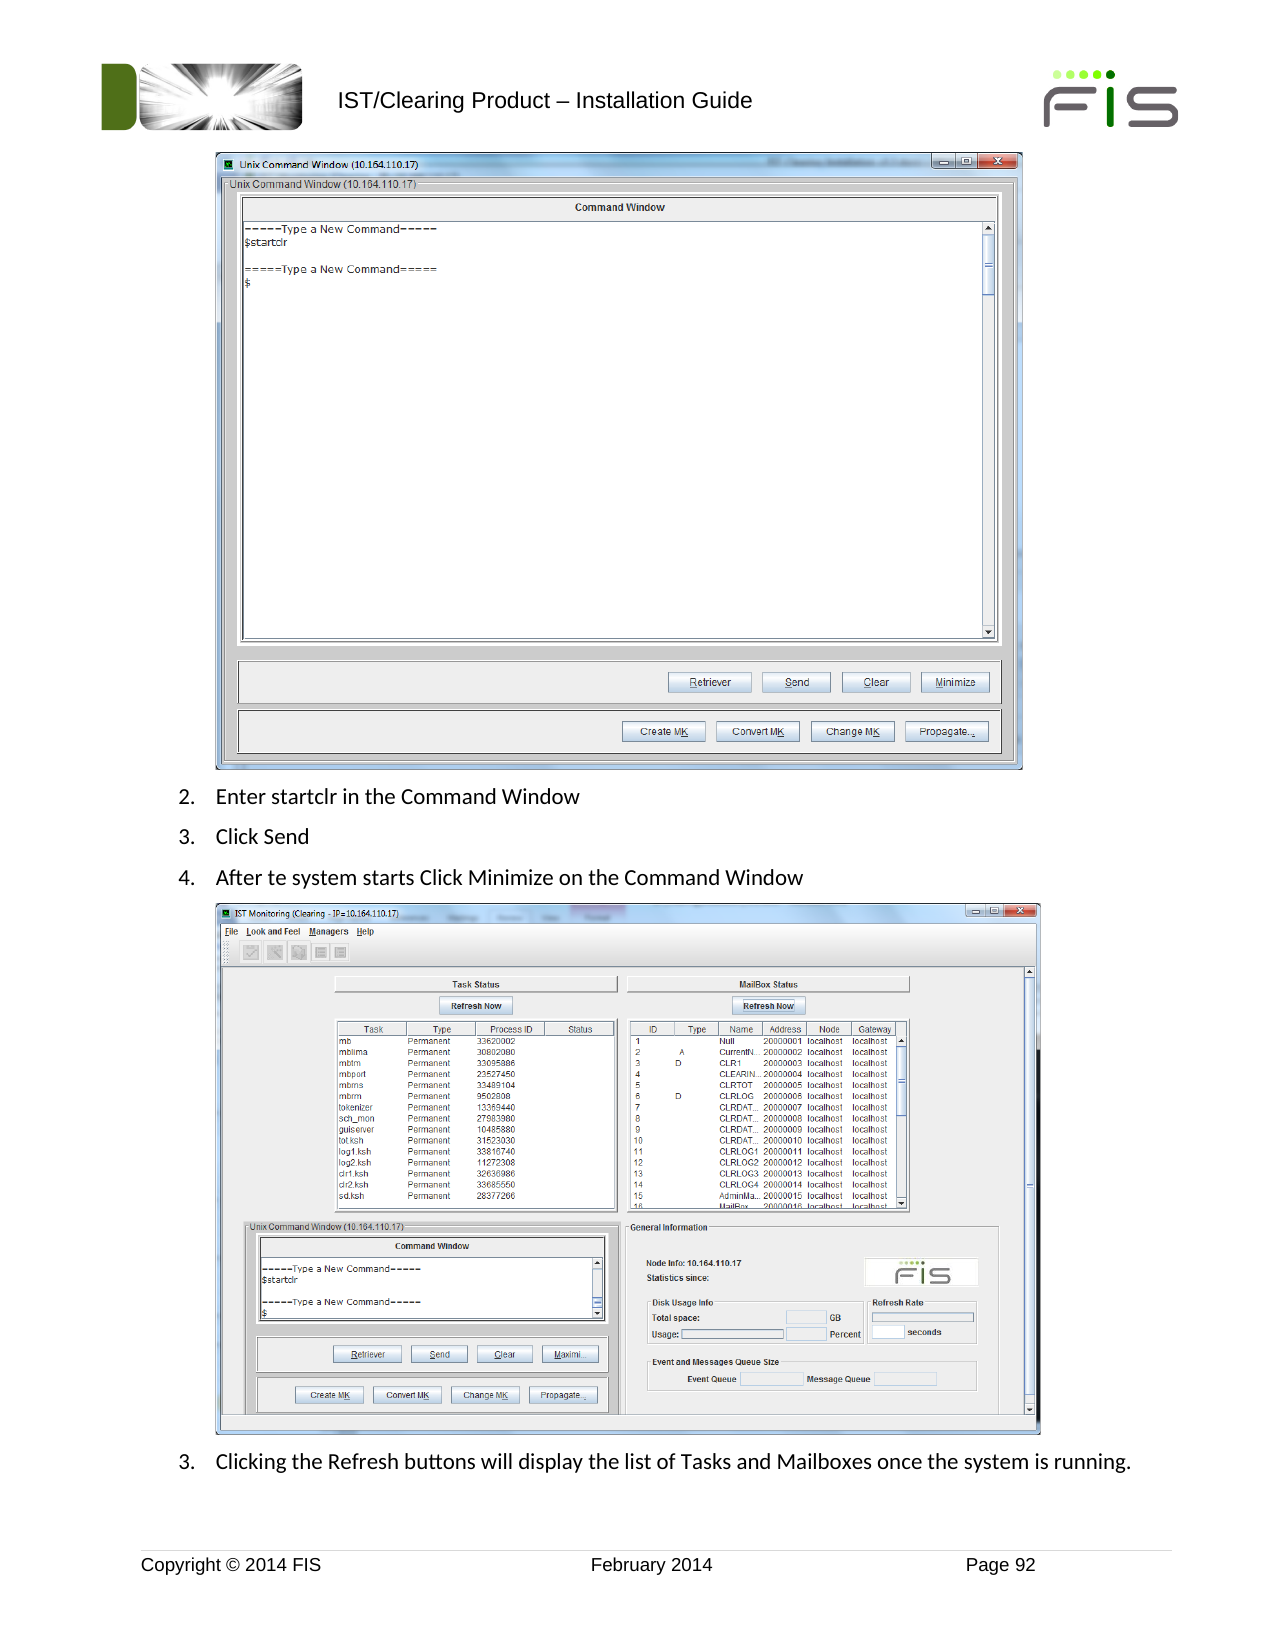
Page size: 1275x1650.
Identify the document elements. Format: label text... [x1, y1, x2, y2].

picture [101, 51, 313, 146]
list After te system starts Click Minimize on the Command Window [178, 863, 1172, 891]
list Click Send [178, 822, 1172, 850]
picture [215, 903, 1041, 1435]
picture [215, 152, 1023, 770]
list Clicking the Refresh buttons will display the list of Tasks and Mailboxes once the system is running. [178, 1447, 1172, 1475]
picture [1043, 70, 1179, 127]
list Enter startclr in the Command Window [178, 782, 1172, 810]
